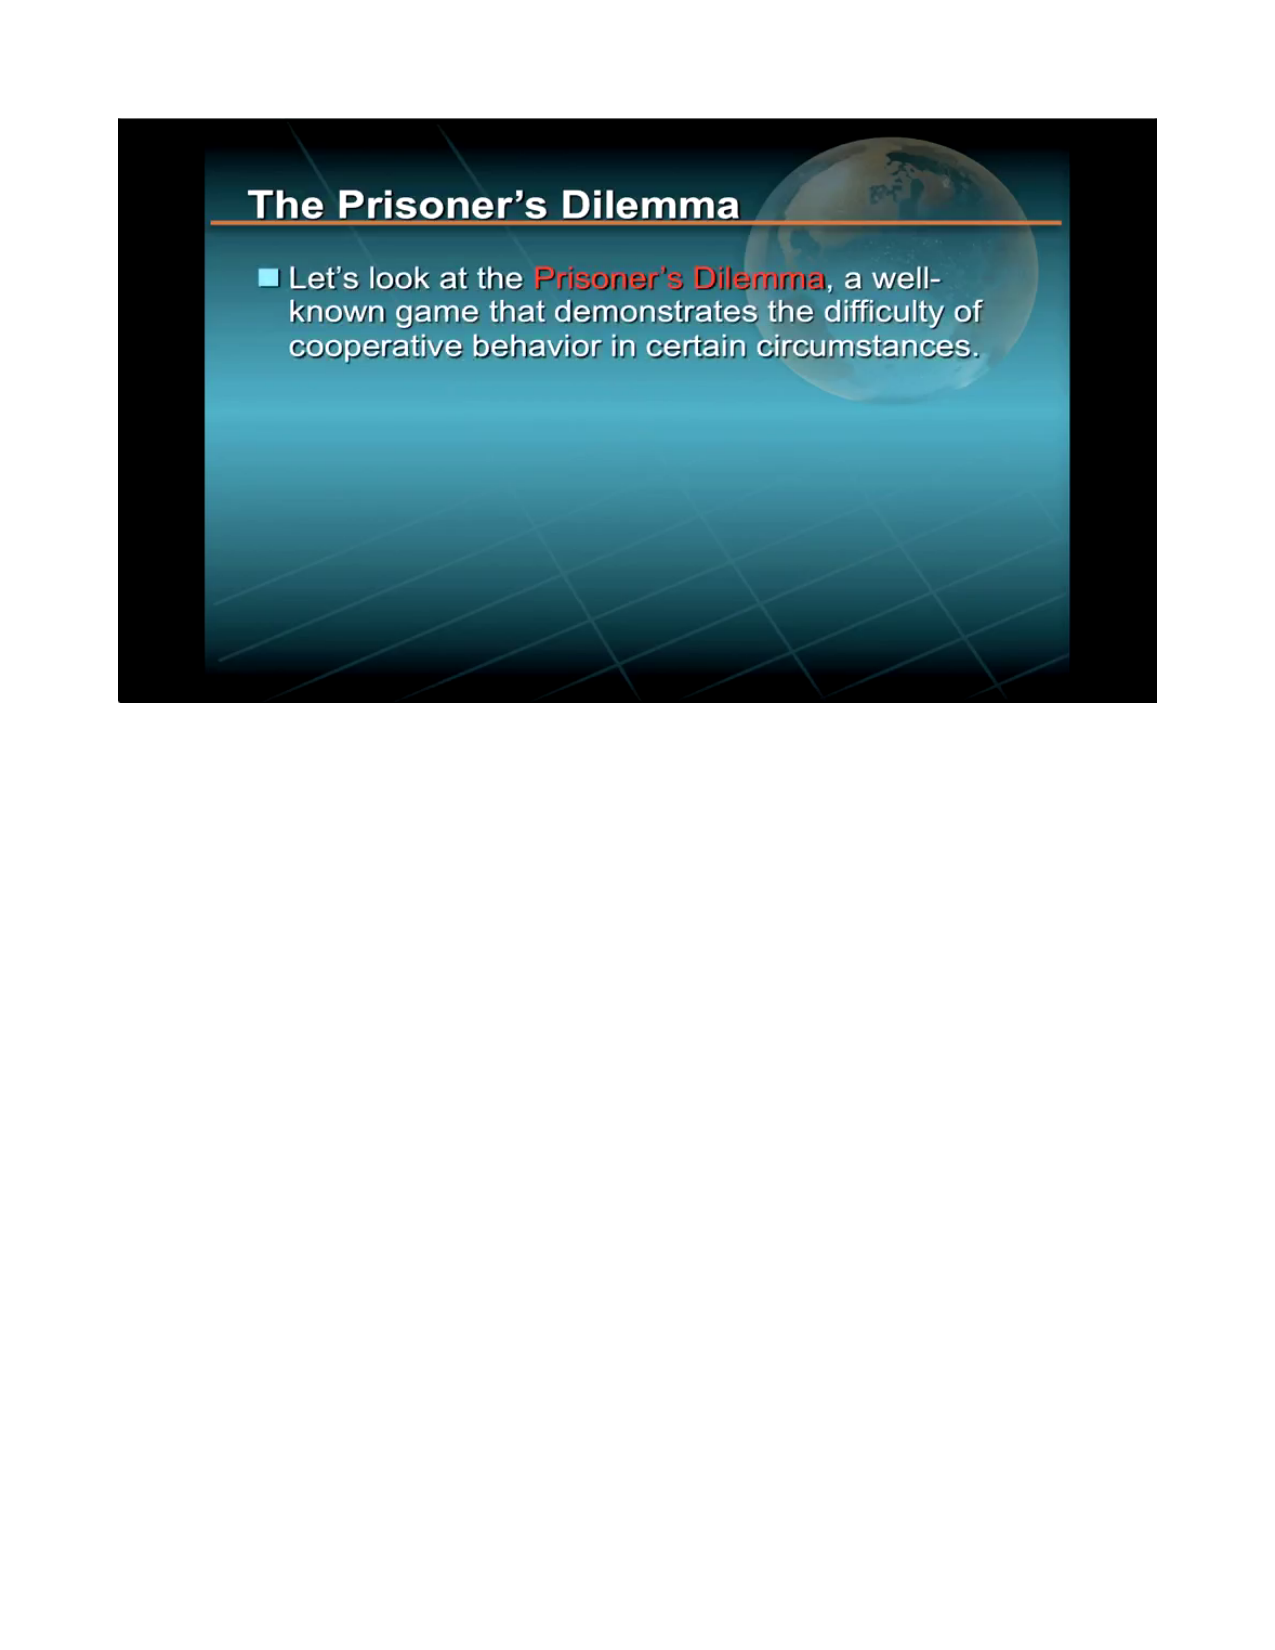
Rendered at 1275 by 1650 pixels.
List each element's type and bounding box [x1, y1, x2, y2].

picture [118, 118, 1157, 703]
